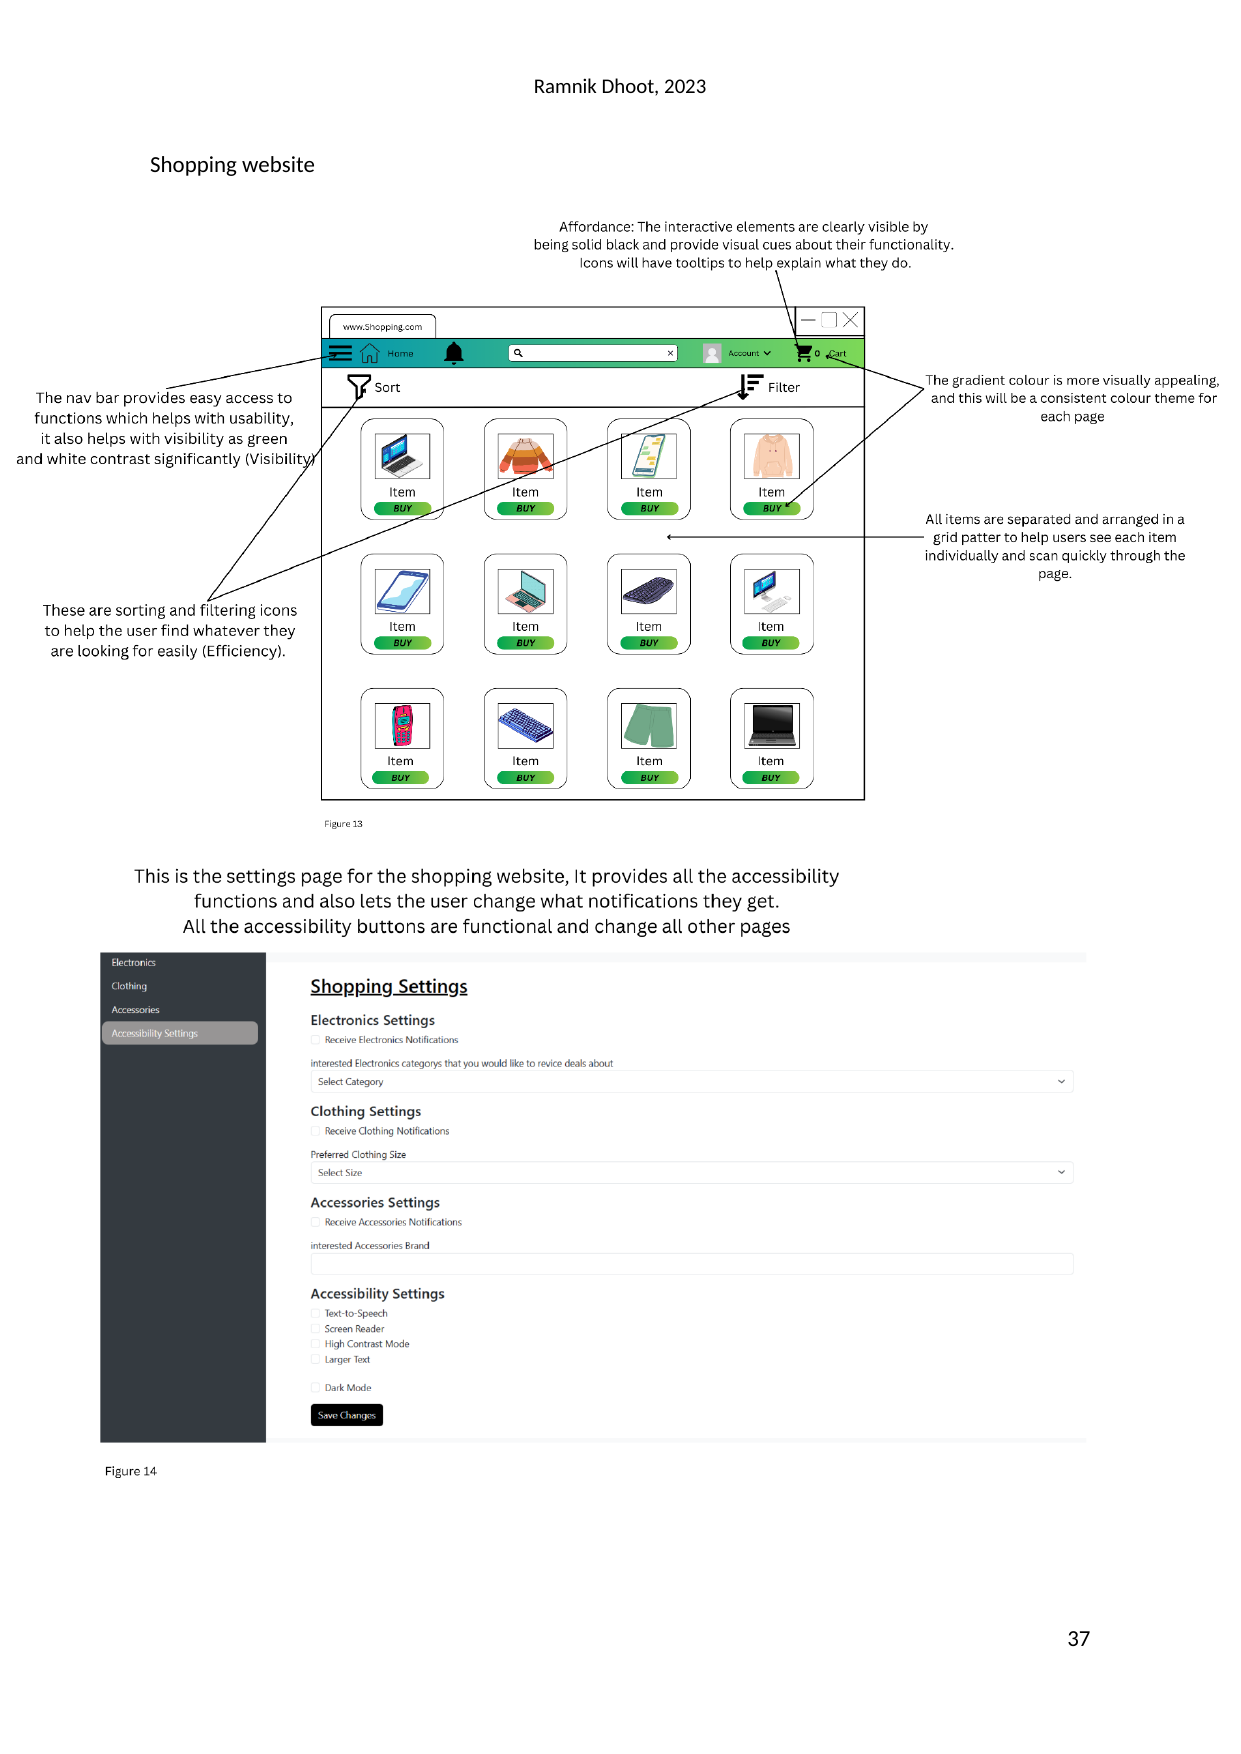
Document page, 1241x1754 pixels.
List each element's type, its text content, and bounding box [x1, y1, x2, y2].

picture [12, 215, 1222, 827]
picture [95, 861, 1085, 1476]
text Shopping website [150, 150, 1090, 178]
